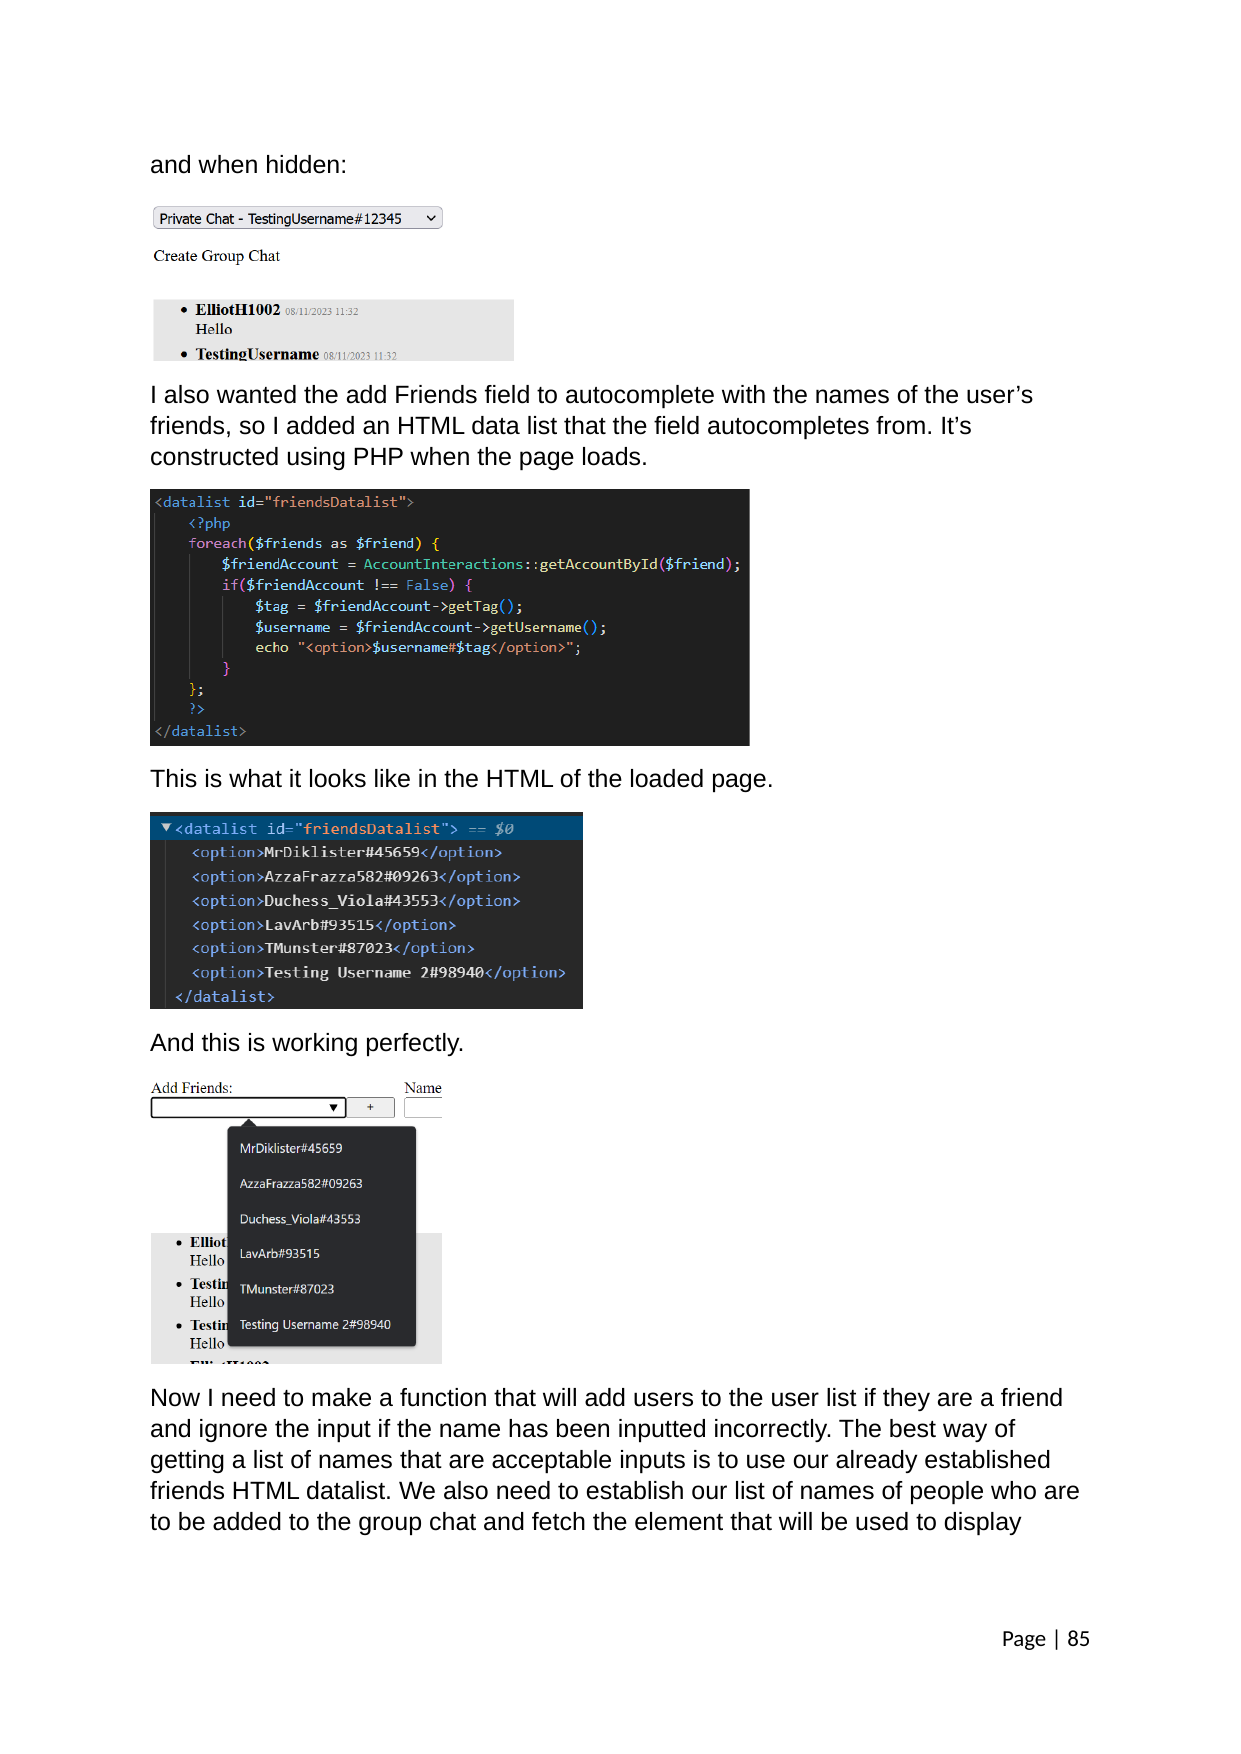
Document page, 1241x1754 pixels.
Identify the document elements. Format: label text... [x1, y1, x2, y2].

picture [150, 489, 750, 746]
picture [150, 812, 583, 1009]
text and when hidden: [150, 150, 1090, 179]
picture [150, 1075, 442, 1364]
picture [150, 197, 514, 361]
text This is what it looks like in the HTML of the loaded page. [150, 764, 1090, 793]
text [150, 1382, 1090, 1535]
text And this is working perfectly. [150, 1028, 1090, 1056]
text I also wanted the add Friends field to autocomplete with the names of the user’s friends, so I added an HTML data list that the field autocompletes from. It’s constructed using PHP when the page loads. [150, 380, 1090, 471]
